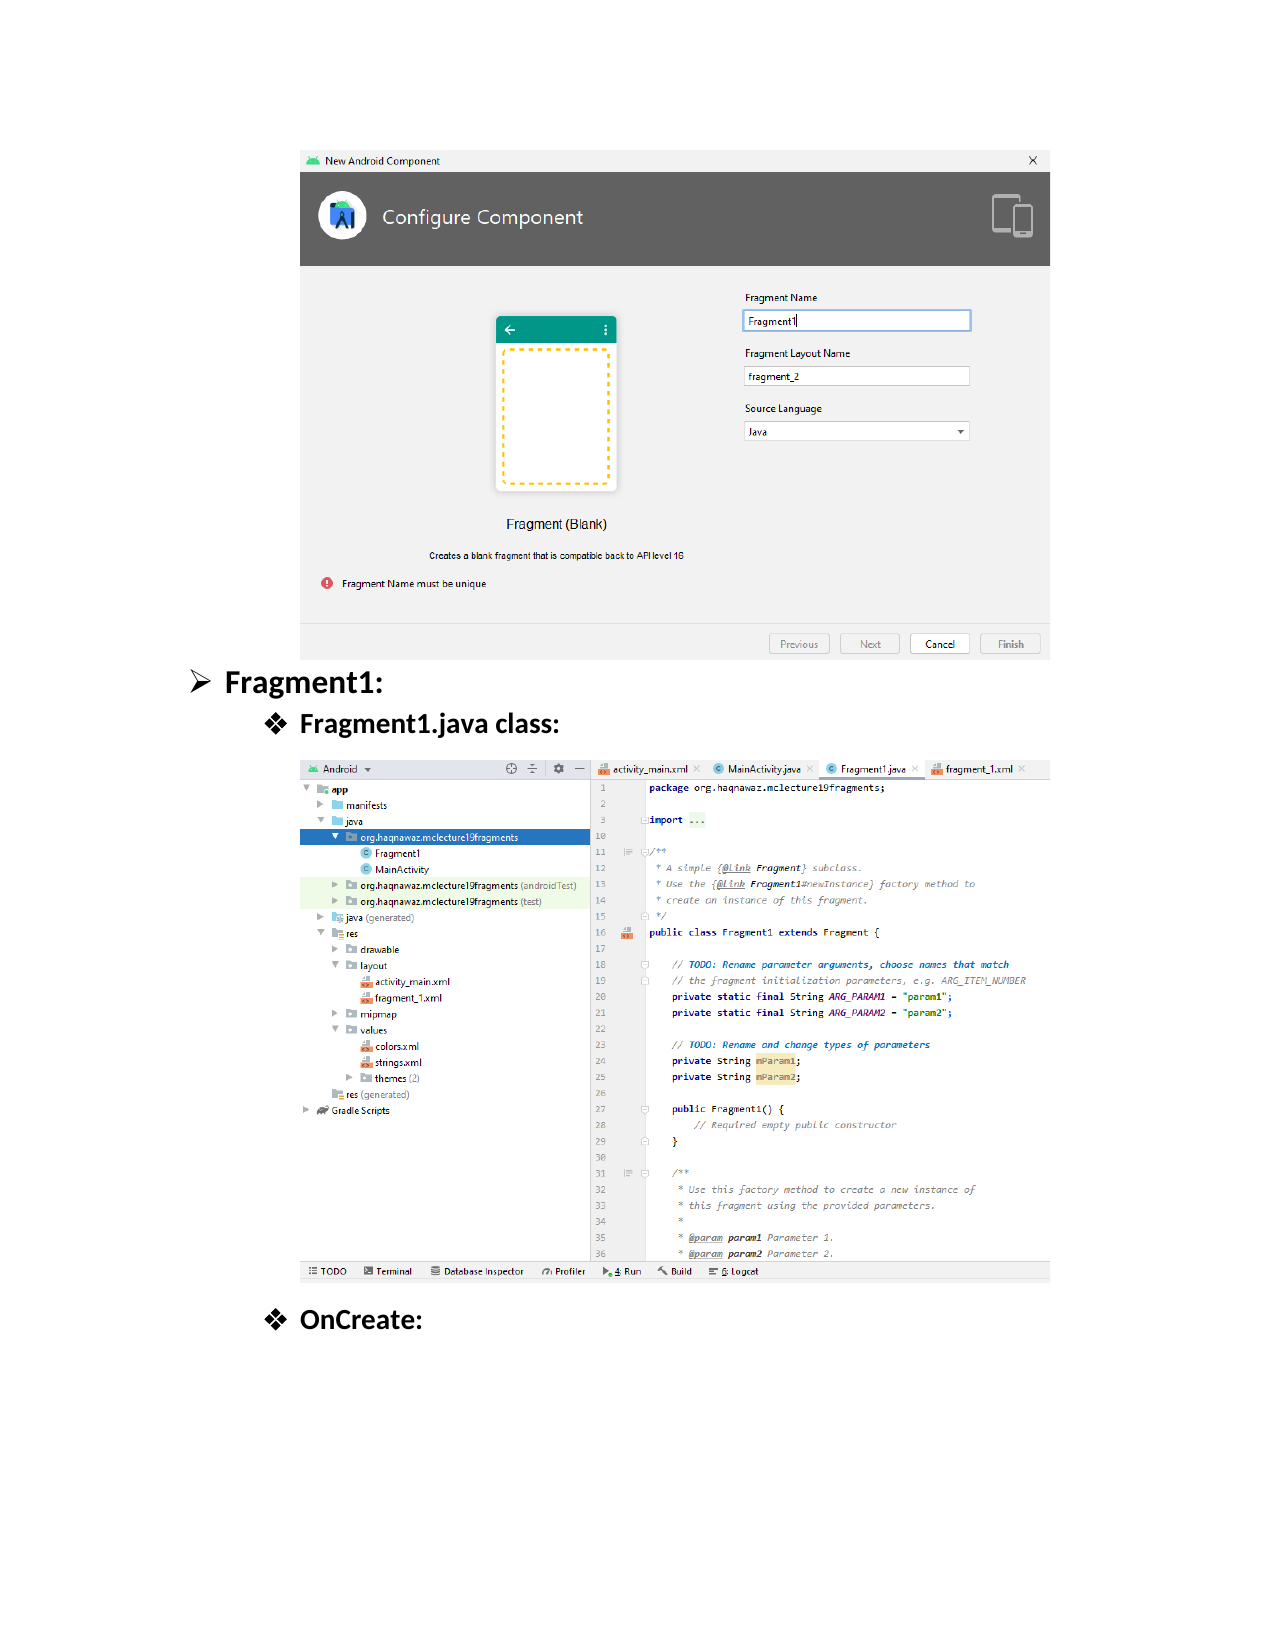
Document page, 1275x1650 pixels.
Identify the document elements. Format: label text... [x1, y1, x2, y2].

list Fragment1: [187, 662, 1125, 702]
list Fragment1.java class: [262, 706, 1125, 741]
list OnCreate: [262, 1301, 1125, 1337]
